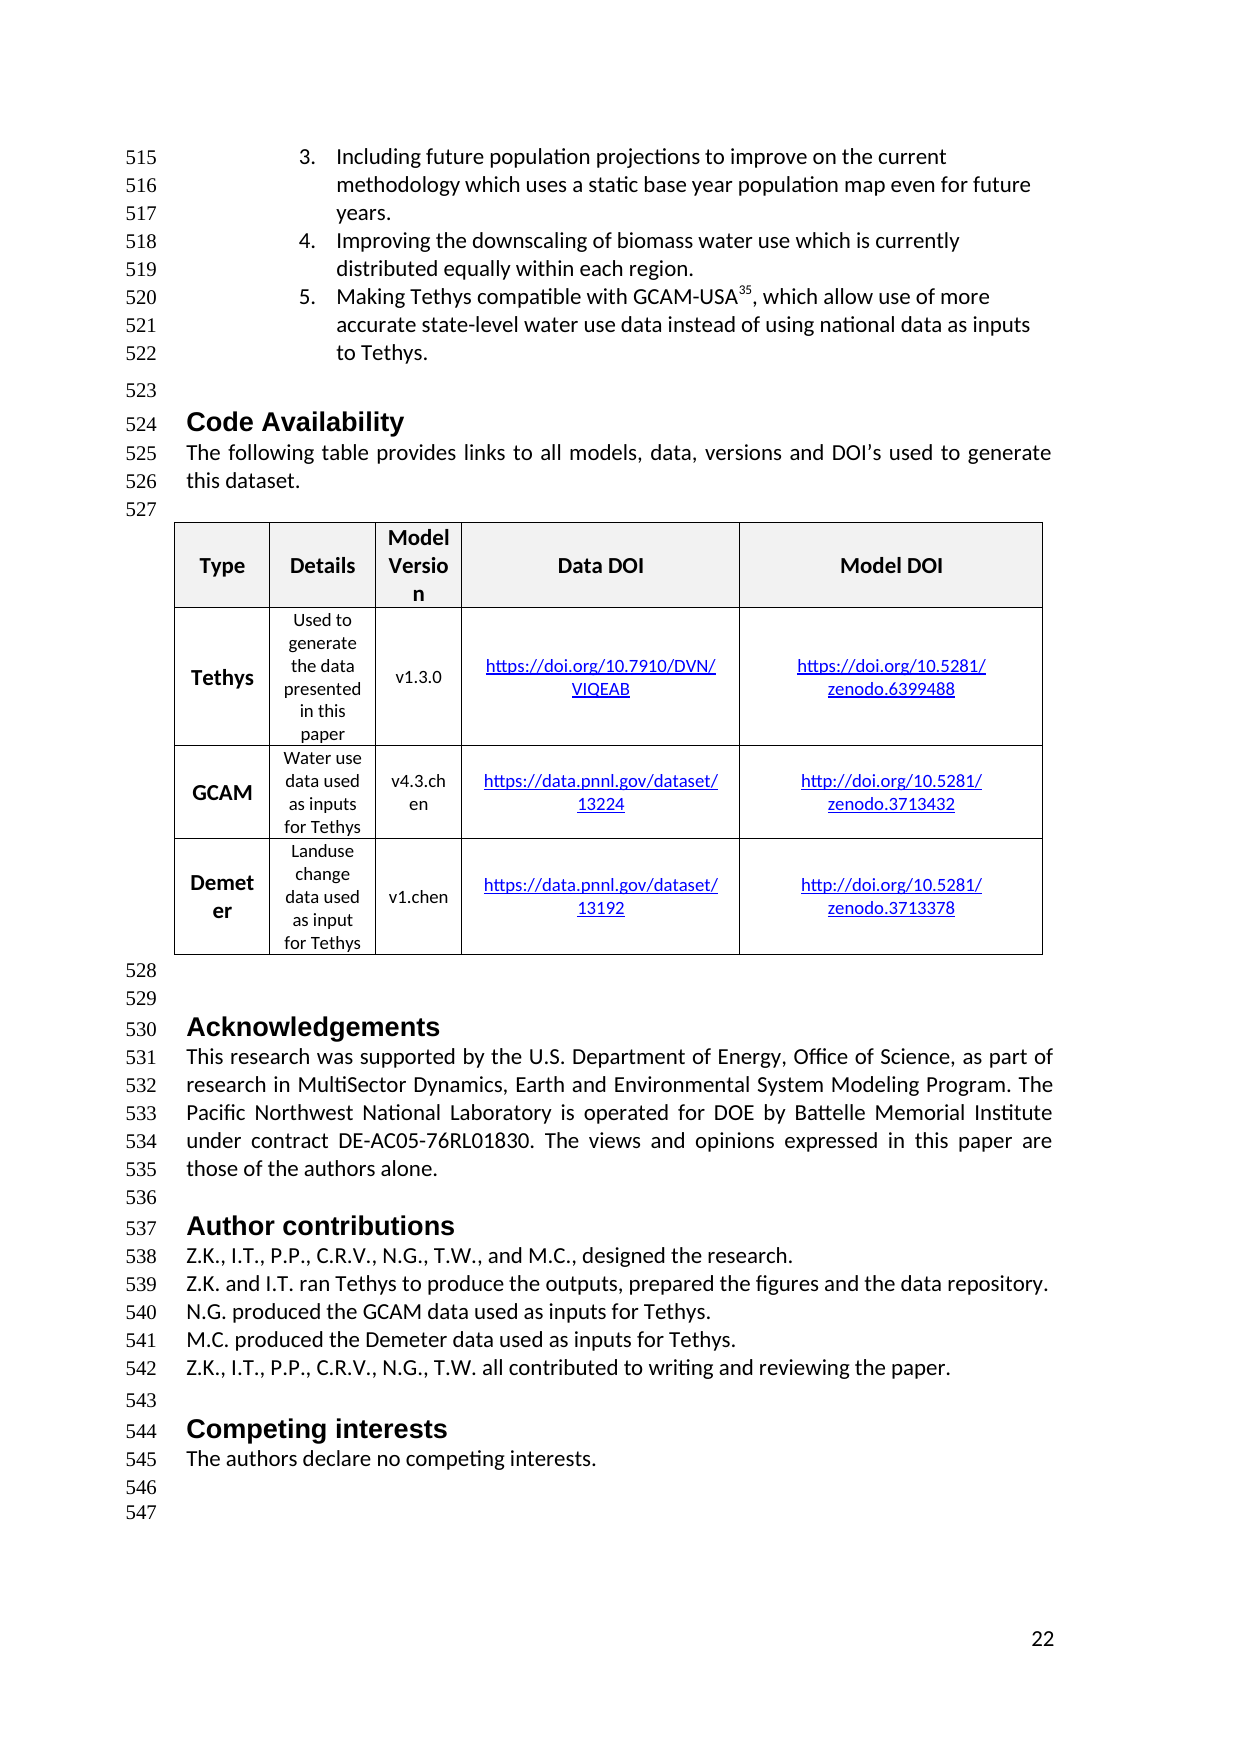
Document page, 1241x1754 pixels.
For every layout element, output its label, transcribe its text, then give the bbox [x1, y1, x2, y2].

table_cell http://doi.org/10.5281/zenodo.3713378 [740, 839, 1042, 954]
text M.C. produced the Demeter data used as inputs for Tethys. [186, 1326, 1054, 1353]
table_header Data DOI [462, 523, 739, 607]
table_header Type [175, 523, 269, 607]
table_cell Landuse change data used as input for Tethys [270, 839, 375, 954]
text Z.K., I.T., P.P., C.R.V., N.G., T.W. all contributed to writing and reviewing the paper. [186, 1353, 1054, 1382]
table_cell https://doi.org/10.7910/DVN/VIQEAB [462, 608, 739, 745]
list Making Tethys compatible with GCAM-USA35, which allow use of more accurate state-level water use data instead of using national data as inputs to Tethys. [298, 282, 1054, 366]
text The following table provides links to all models, data, versions and DOI’s used to generate this dataset. [186, 438, 1054, 494]
text This research was supported by the U.S. Department of Energy, Office of Science, as part of research in MultiSector Dynamics, Earth and Environmental System Modeling Program. The Pacific Northwest National Laboratory is operated for DOE by Battelle Memorial Institute under contract DE-AC05-76RL01830. The views and opinions expressed in this paper are those of the authors alone. [186, 1042, 1054, 1182]
table_cell https://data.pnnl.gov/dataset/13224 [462, 746, 739, 838]
text N.G. produced the GCAM data used as inputs for Tethys. [186, 1297, 1054, 1326]
table_cell GCAM [175, 746, 269, 838]
list Including future population projections to improve on the current methodology which uses a static base year population map even for future years. [298, 142, 1054, 226]
table_cell Tethys [175, 608, 269, 745]
list Improving the downscaling of biomass water use which is currently distributed equally within each region. [298, 226, 1054, 282]
table_cell https://doi.org/10.5281/zenodo.6399488 [740, 608, 1042, 745]
table_header Model DOI [740, 523, 1042, 607]
table_header Model Version [376, 523, 461, 607]
table_cell Used to generate the data presented in this paper [270, 608, 375, 745]
subtitle Author contributions [186, 1210, 1054, 1241]
subtitle Acknowledgements [186, 1011, 1054, 1042]
table_cell v1.chen [376, 839, 461, 954]
table_cell Water use data used as inputs for Tethys [270, 746, 375, 838]
subtitle Code Availability [186, 406, 1054, 438]
table_cell http://doi.org/10.5281/zenodo.3713432 [740, 746, 1042, 838]
table_header Details [270, 523, 375, 607]
table_cell v4.3.chen [376, 746, 461, 838]
table_cell Demeter [175, 839, 269, 954]
text Z.K., I.T., P.P., C.R.V., N.G., T.W., and M.C., designed the research. [186, 1241, 1054, 1269]
table_cell https://data.pnnl.gov/dataset/13192 [462, 839, 739, 954]
text Z.K. and I.T. ran Tethys to produce the outputs, prepared the figures and the data repository. [186, 1269, 1054, 1297]
table_cell v1.3.0 [376, 608, 461, 745]
subtitle Competing interests [186, 1413, 1054, 1444]
text The authors declare no competing interests. [186, 1444, 1054, 1472]
